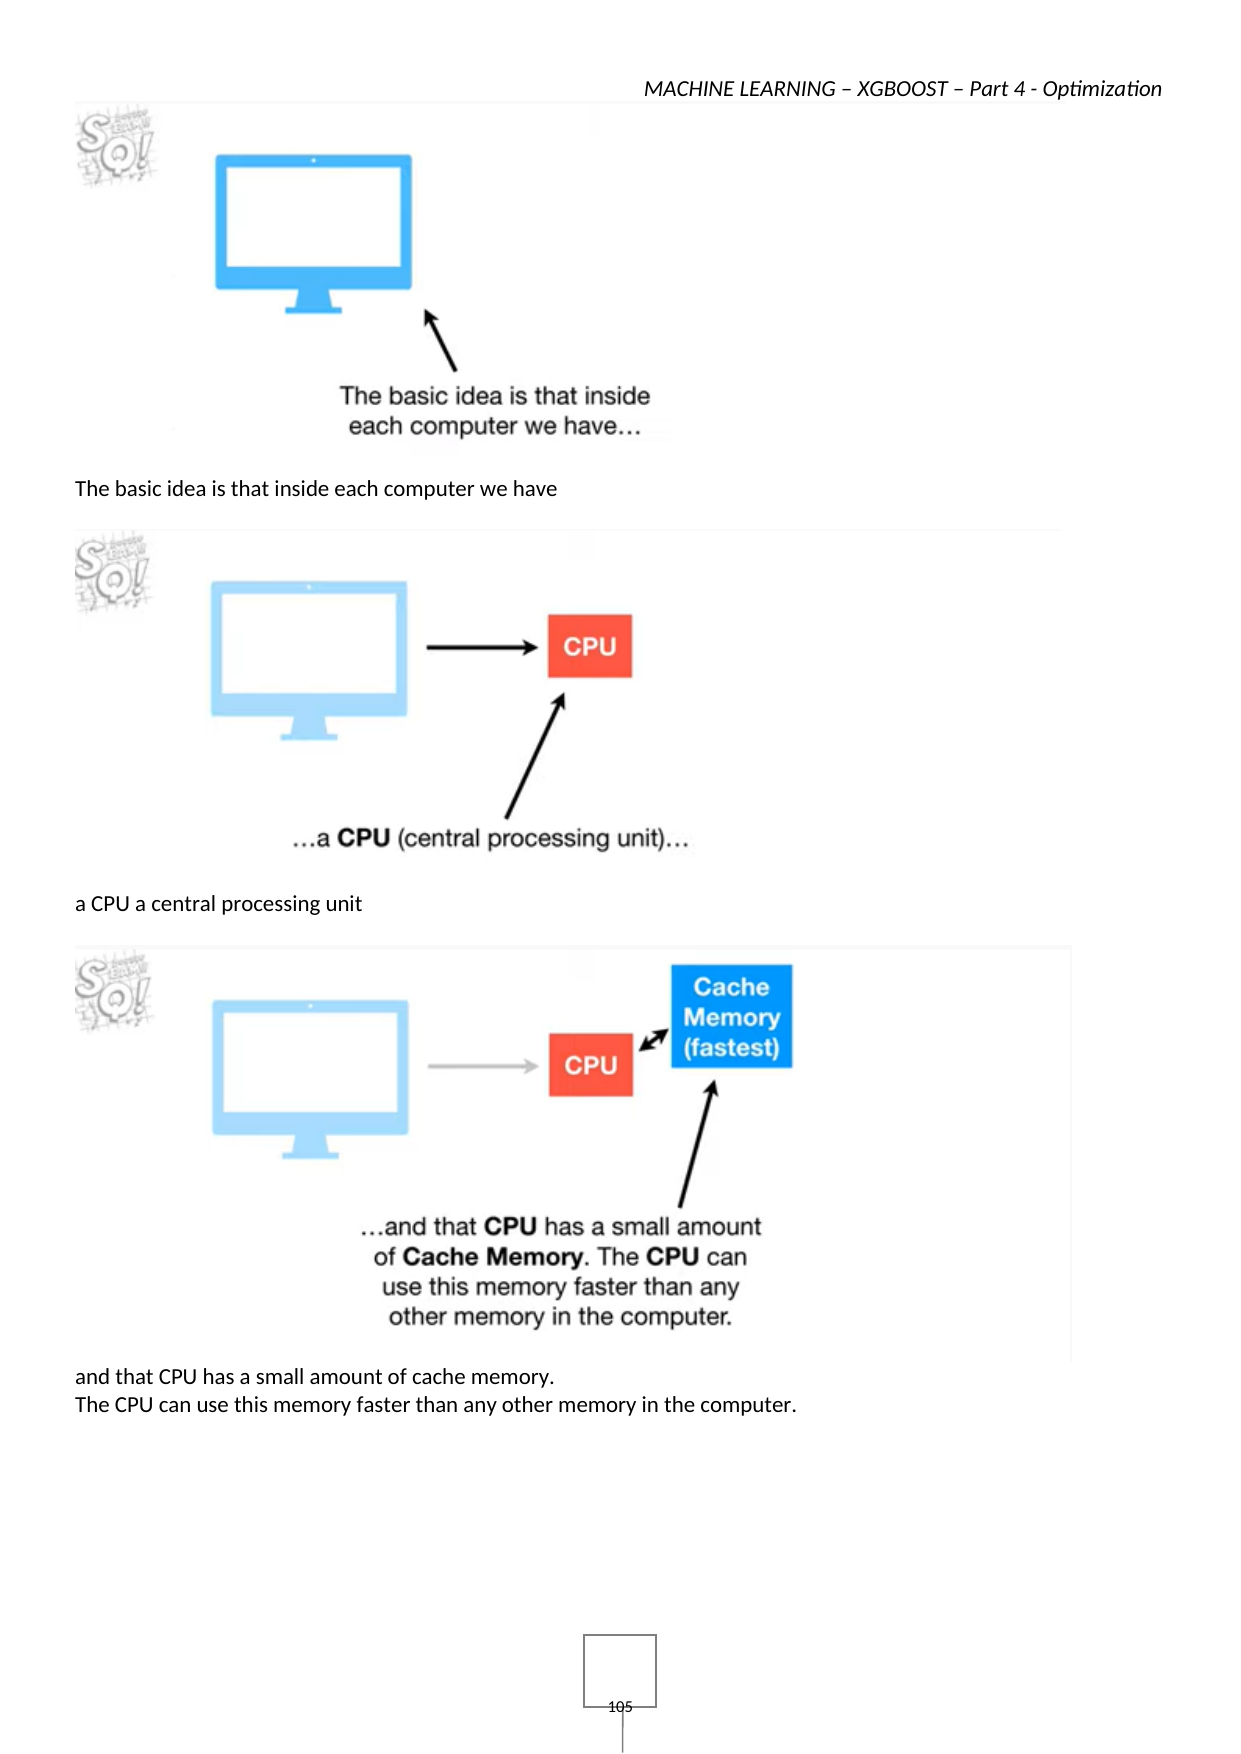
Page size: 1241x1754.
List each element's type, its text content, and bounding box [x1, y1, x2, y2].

text a CPU a central processing unit [75, 889, 1165, 917]
text and that CPU has a small amount of cache memory. [75, 1362, 1165, 1390]
text The basic idea is that inside each computer we have [75, 474, 1165, 502]
text The CPU can use this memory faster than any other memory in the computer. [75, 1390, 1165, 1418]
picture [75, 945, 1072, 1363]
picture [75, 101, 1066, 474]
picture [75, 529, 1062, 890]
